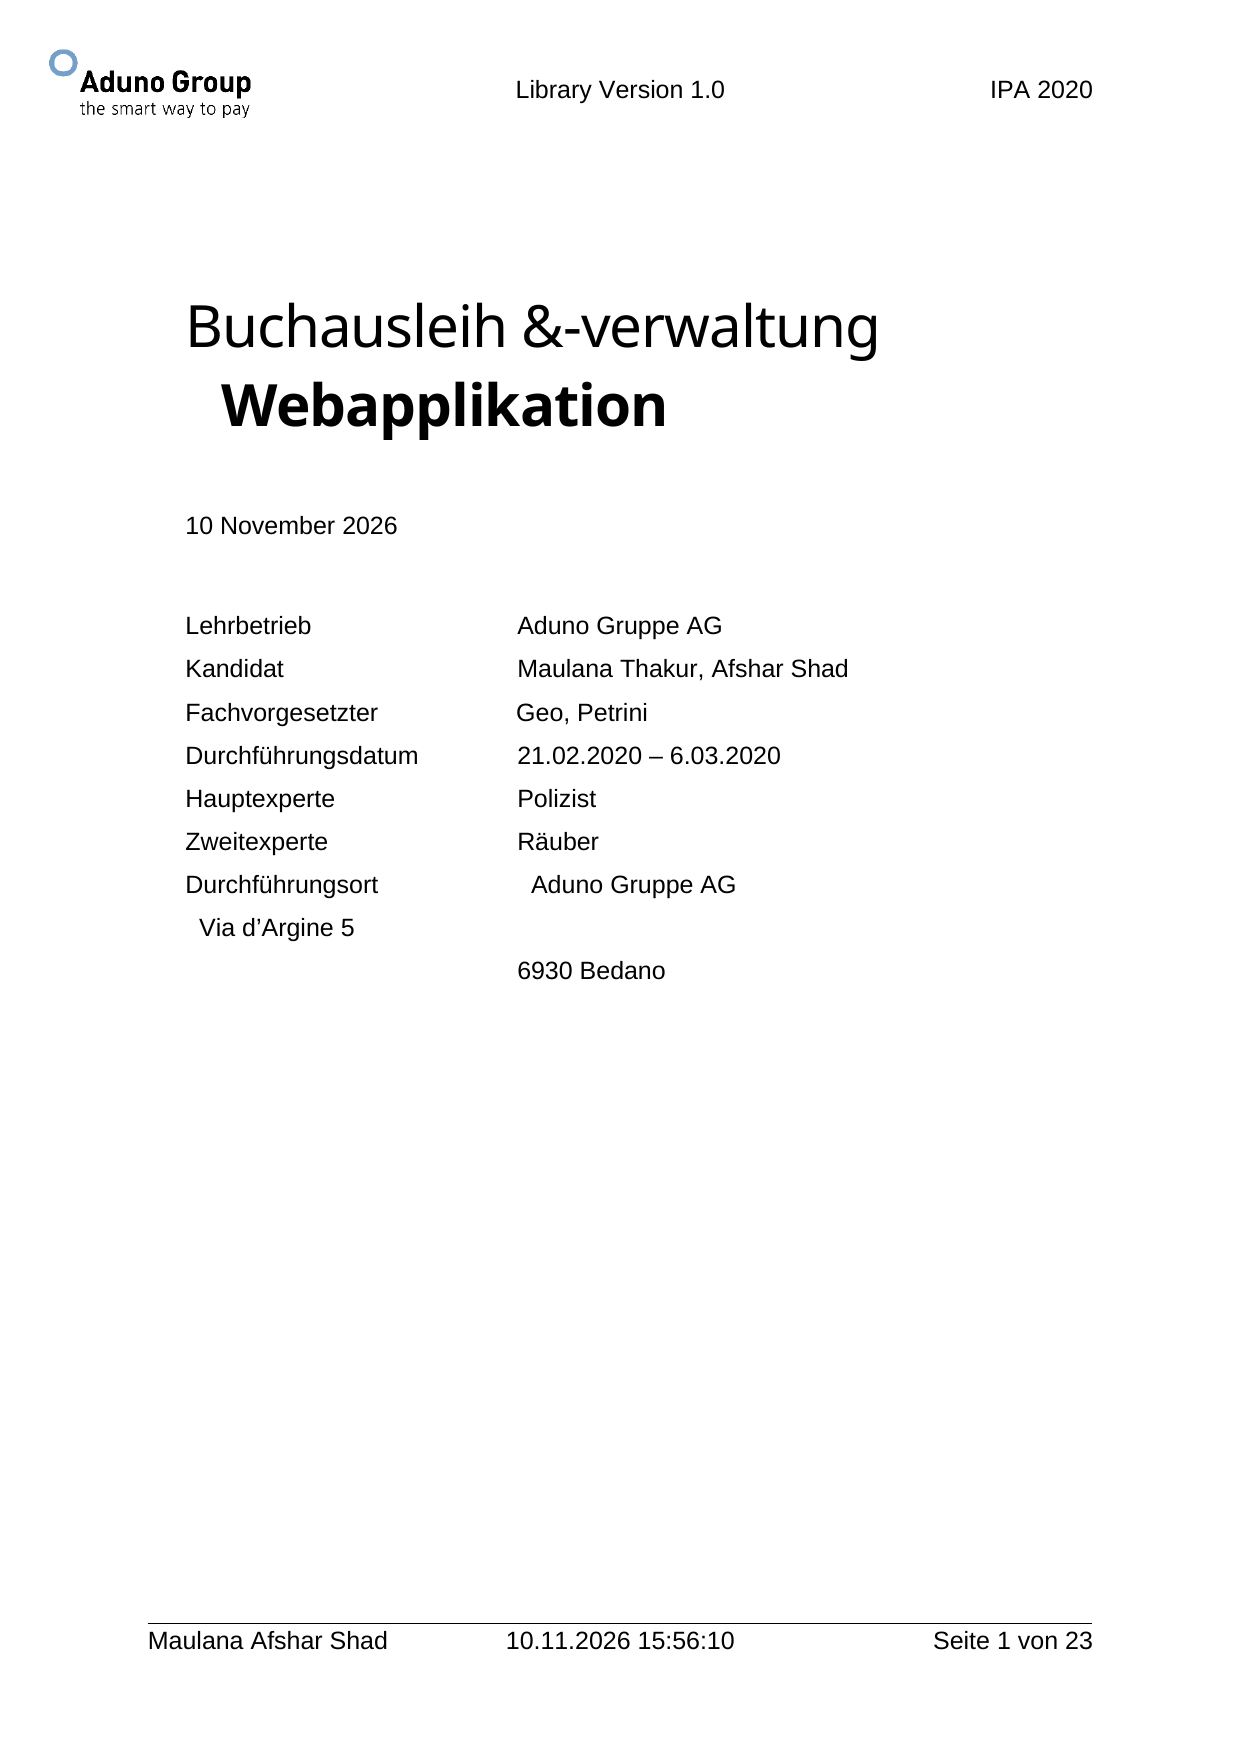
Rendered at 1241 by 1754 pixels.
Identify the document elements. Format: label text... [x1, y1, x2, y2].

list Durchführungsdatum 21.02.2020 – 6.03.2020 [185, 741, 1092, 769]
list Kandidat Maulana Thakur, Afshar Shad Fachvorgesetzter Geo, Petrini [185, 654, 1092, 726]
picture [32, 36, 267, 132]
title Buchausleih &-verwaltung Webapplikation [185, 285, 1092, 444]
list Zweitexperte Räuber [185, 827, 1092, 856]
list Durchführungsort Aduno Gruppe AG Via d’Argine 5 6930 Bedano [185, 870, 1092, 985]
list Lehrbetrieb Aduno Gruppe AG [185, 611, 1092, 640]
list 4 März 2020 [185, 511, 1092, 539]
list Hauptexperte Polizist [185, 784, 1092, 813]
